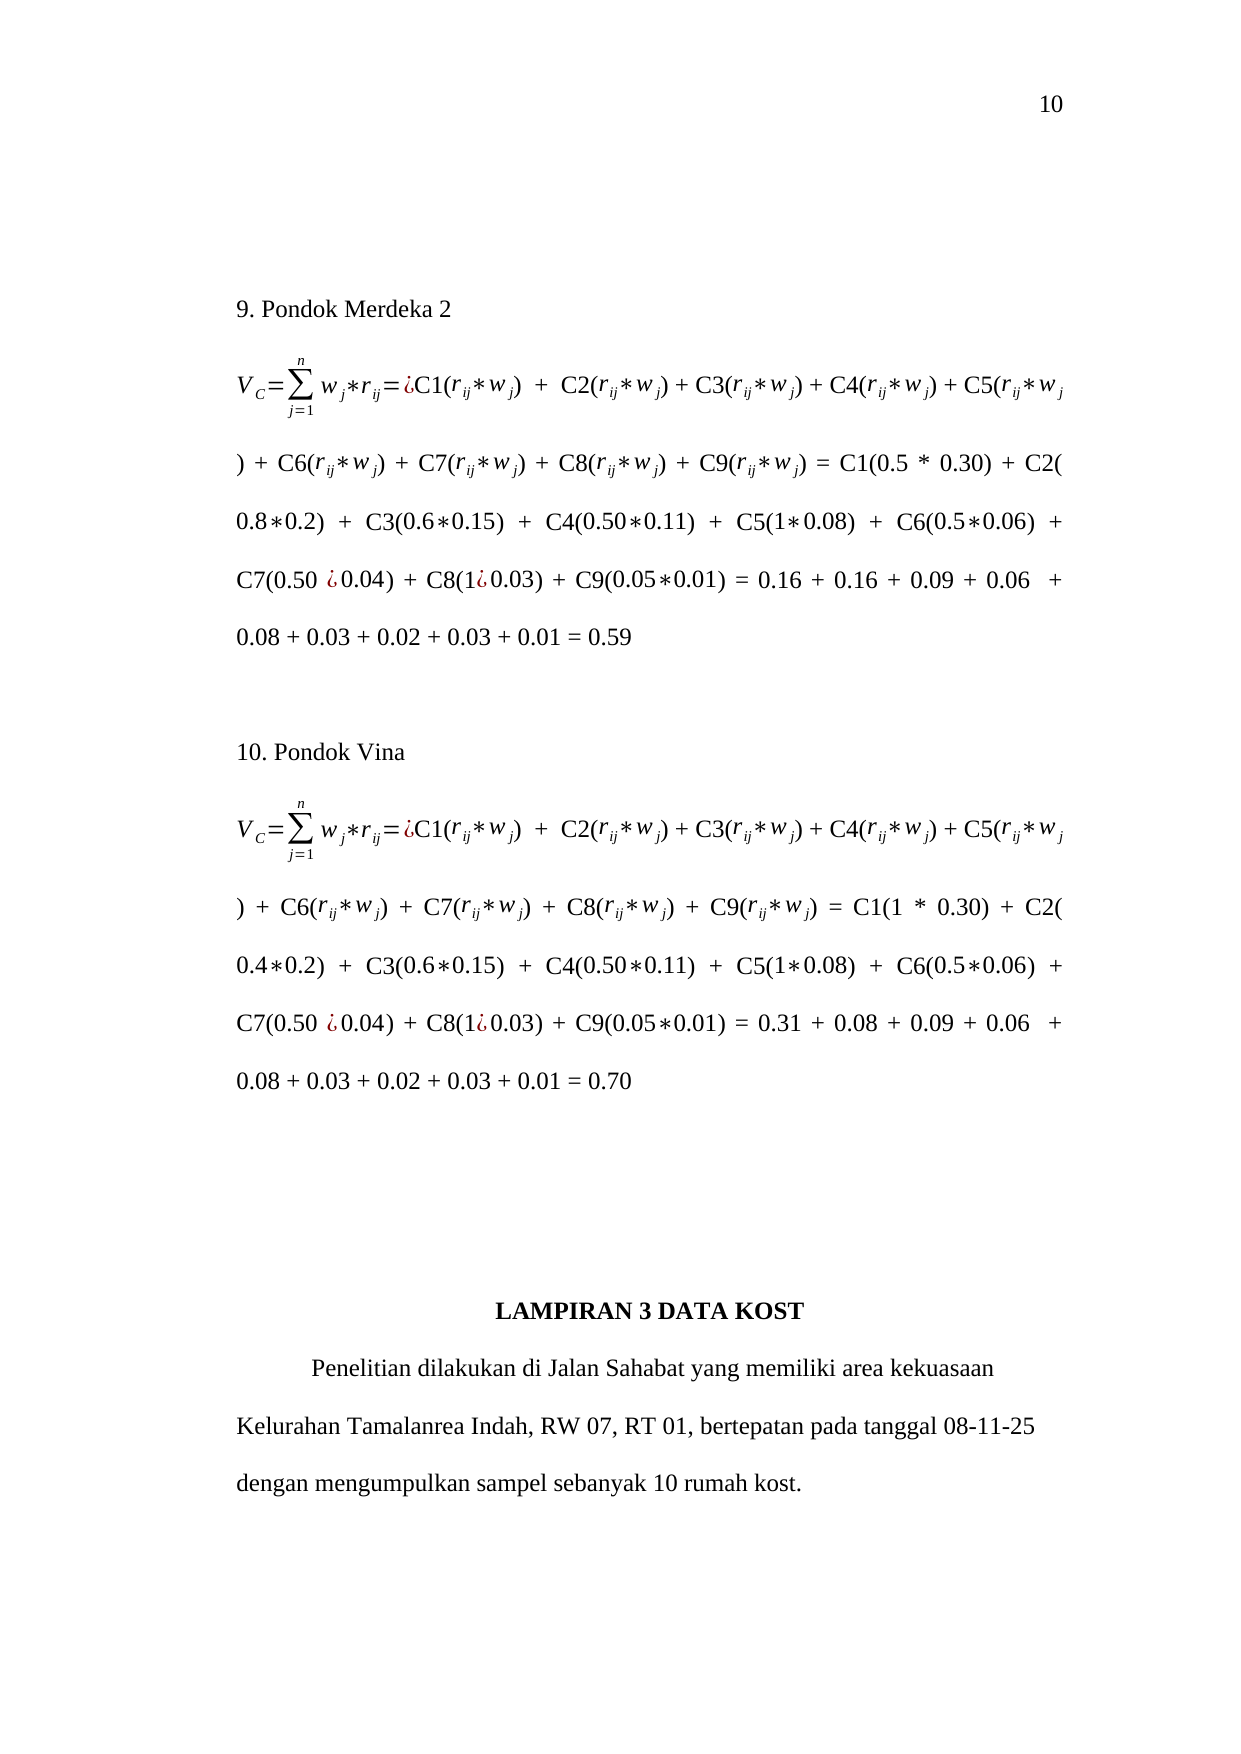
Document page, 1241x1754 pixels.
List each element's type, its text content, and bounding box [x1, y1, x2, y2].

text LAMPIRAN 3 DATA KOST [236, 1296, 1063, 1325]
text 9. Pondok Merdeka 2 [236, 294, 1063, 322]
text Penelitian dilakukan di Jalan Sahabat yang memiliki area kekuasaan Kelurahan Tamalanrea Indah, RW 07, RT 01, bertepatan pada tanggal 08-11-25 dengan mengumpulkan sampel sebanyak 10 rumah kost. [236, 1353, 1063, 1497]
text C1() + C2() + C3() + C4() + C5() + C6() + C7() + C8() + C9() = C1(0.5 * 0.30) + C2() + C3() + C4() + C5() + C6() + C7(0.50 ) + C8(1) + C9() = 0.16 + 0.16 + 0.09 + 0.06 + 0.08 + 0.03 + 0.02 + 0.03 + 0.01 = 0.59 [236, 351, 1063, 651]
text 10. Pondok Vina [236, 737, 1063, 766]
text C1() + C2() + C3() + C4() + C5() + C6() + C7() + C8() + C9() = C1(1 * 0.30) + C2() + C3() + C4() + C5() + C6() + C7(0.50 ) + C8(1) + C9() = 0.31 + 0.08 + 0.09 + 0.06 + 0.08 + 0.03 + 0.02 + 0.03 + 0.01 = 0.70 [236, 795, 1063, 1095]
